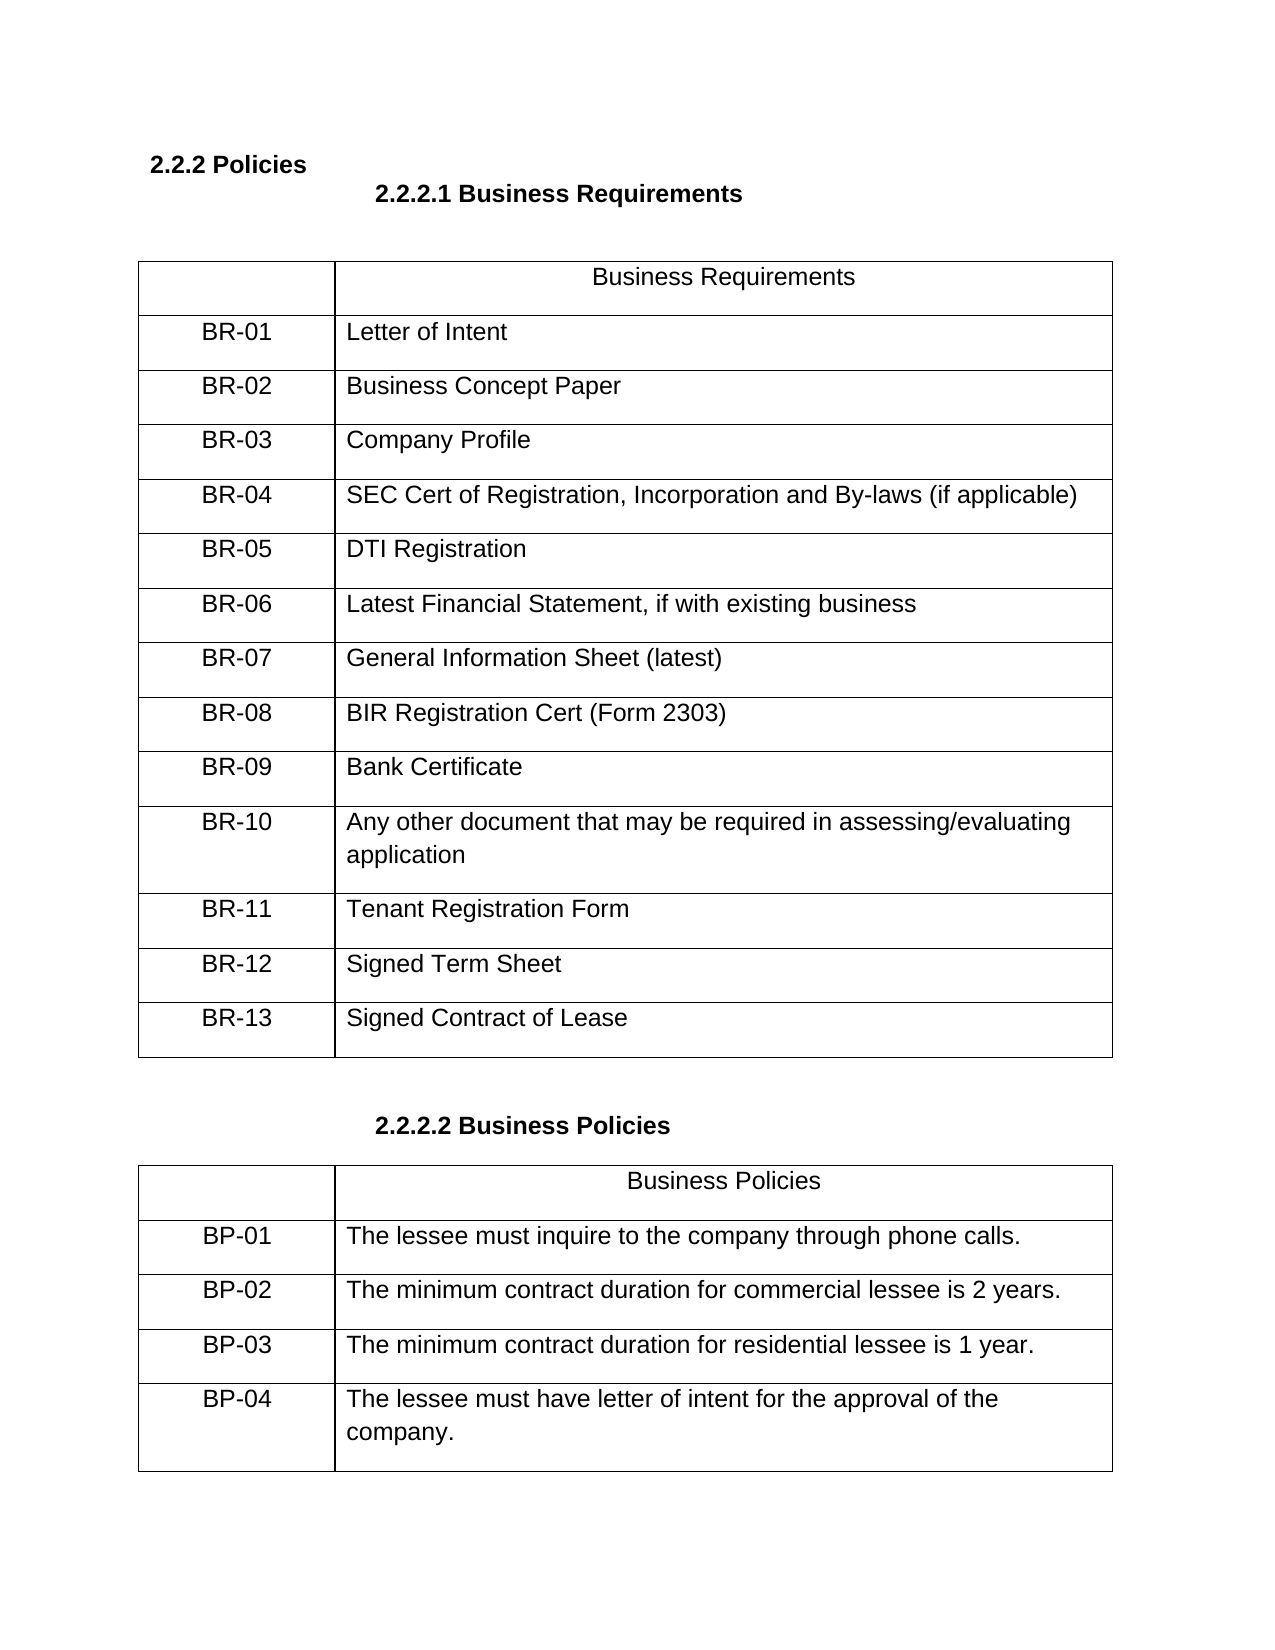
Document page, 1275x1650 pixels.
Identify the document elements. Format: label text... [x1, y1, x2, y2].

table_cell BR-09 [139, 752, 334, 806]
table_cell Company Profile [336, 425, 1112, 479]
table_cell BR-02 [139, 371, 334, 424]
table_header Business Requirements [336, 262, 1112, 315]
text 2.2.2.1 Business Requirements [150, 179, 1125, 207]
table_cell Tenant Registration Form [336, 894, 1112, 948]
table_cell BR-11 [139, 894, 334, 948]
text 2.2.2 Policies [150, 150, 1125, 179]
table_cell BP-02 [139, 1275, 334, 1328]
table_cell Any other document that may be required in assessing/evaluating application [336, 807, 1112, 893]
table_header [139, 1166, 334, 1219]
table_cell Business Concept Paper [336, 371, 1112, 424]
table_cell BR-03 [139, 425, 334, 479]
table_cell Signed Contract of Lease [336, 1003, 1112, 1057]
table_cell The lessee must have letter of intent for the approval of the company. [336, 1384, 1112, 1471]
table_cell Latest Financial Statement, if with existing business [336, 589, 1112, 642]
table_cell BP-03 [139, 1330, 334, 1383]
text 2.2.2.2 Business Policies [150, 1111, 1125, 1139]
table_cell The minimum contract duration for commercial lessee is 2 years. [336, 1275, 1112, 1328]
table_cell BR-05 [139, 534, 334, 588]
table_cell General Information Sheet (latest) [336, 643, 1112, 697]
table_cell BR-01 [139, 316, 334, 370]
table_cell Signed Term Sheet [336, 949, 1112, 1002]
table_cell BR-12 [139, 949, 334, 1002]
table_cell BR-13 [139, 1003, 334, 1057]
table_cell Letter of Intent [336, 316, 1112, 370]
table_cell DTI Registration [336, 534, 1112, 588]
table_cell The minimum contract duration for residential lessee is 1 year. [336, 1330, 1112, 1383]
table_cell The lessee must inquire to the company through phone calls. [336, 1221, 1112, 1274]
table_cell BIR Registration Cert (Form 2303) [336, 698, 1112, 751]
table_cell BR-10 [139, 807, 334, 893]
table_header [139, 262, 334, 315]
table_cell BP-01 [139, 1221, 334, 1274]
table_cell BR-08 [139, 698, 334, 751]
table_cell BR-06 [139, 589, 334, 642]
table_cell BP-04 [139, 1384, 334, 1471]
table_header Business Policies [336, 1166, 1112, 1219]
table_cell Bank Certificate [336, 752, 1112, 806]
table_cell BR-04 [139, 480, 334, 533]
table_cell BR-07 [139, 643, 334, 697]
table_cell SEC Cert of Registration, Incorporation and By-laws (if applicable) [336, 480, 1112, 533]
